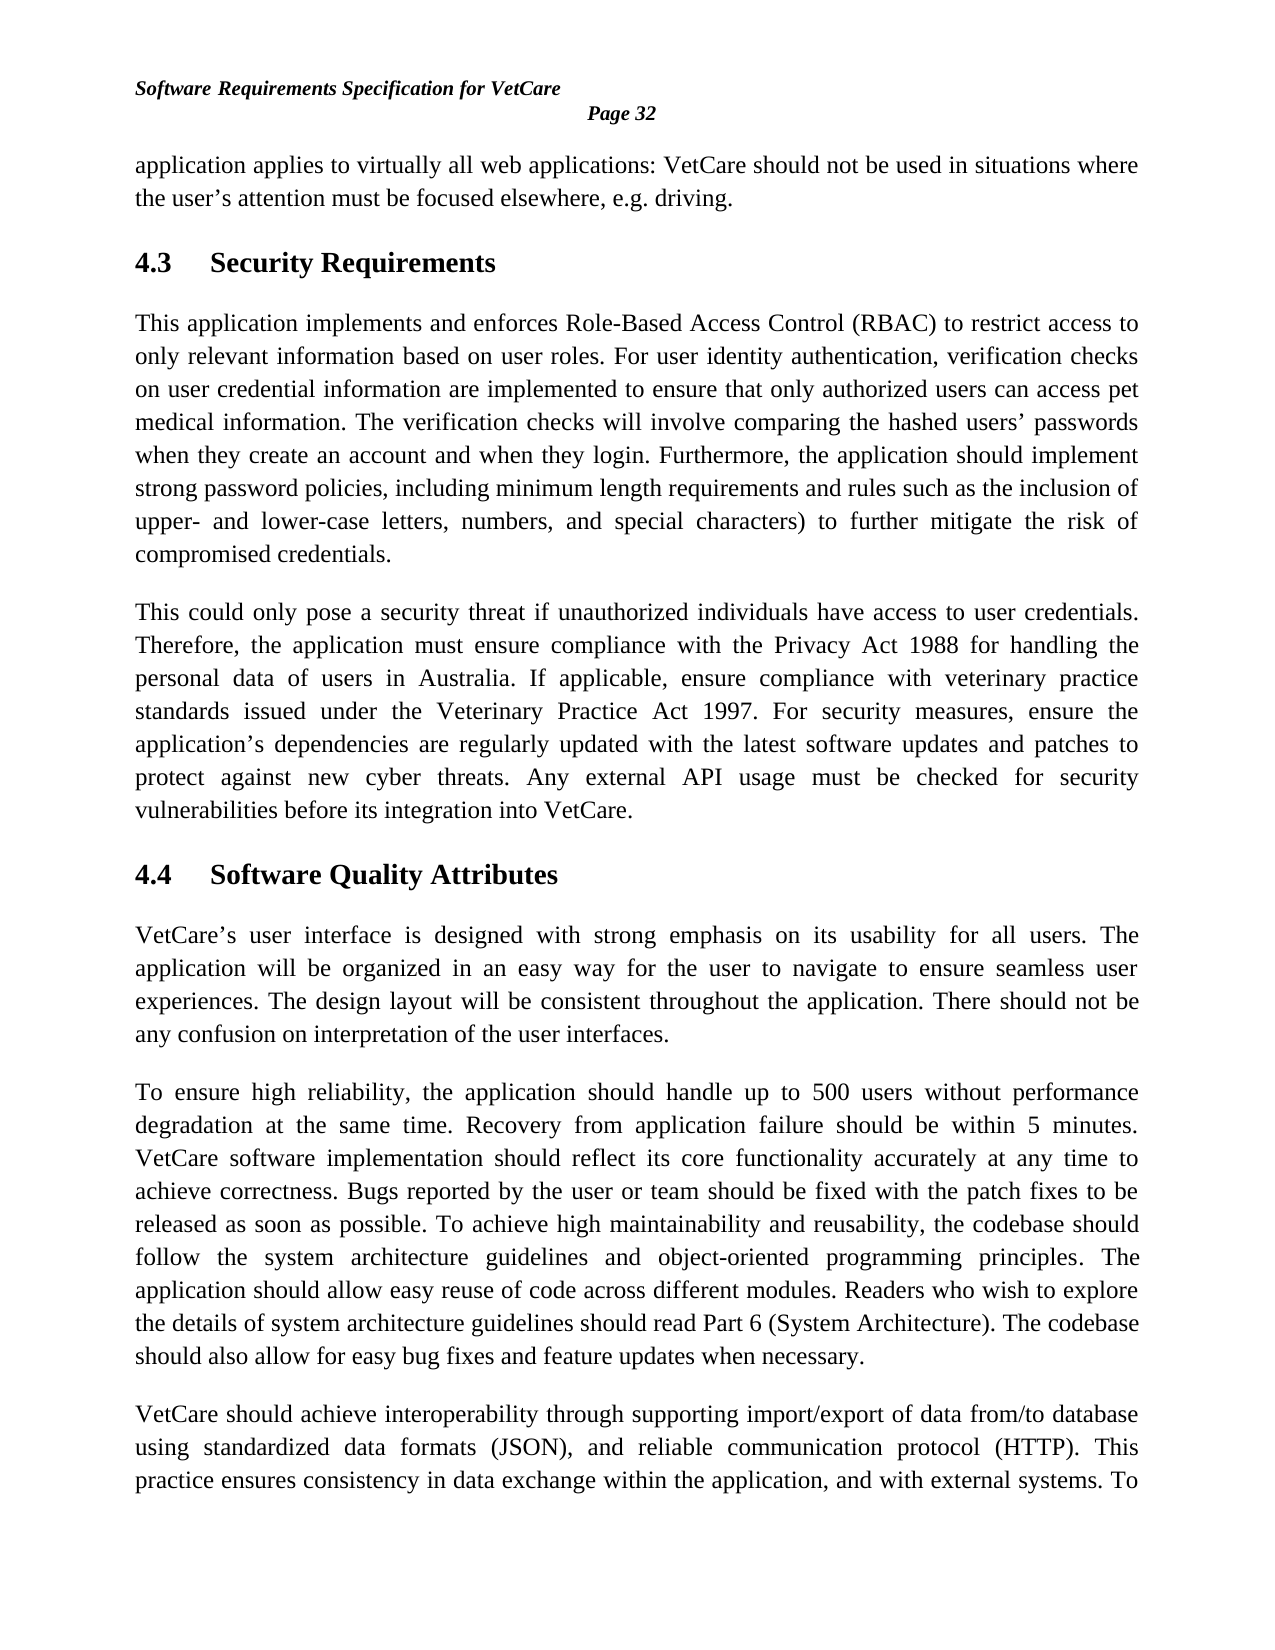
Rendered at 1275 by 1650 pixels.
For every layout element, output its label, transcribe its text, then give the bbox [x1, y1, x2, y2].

subtitle Software Quality Attributes [135, 857, 1140, 891]
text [135, 150, 1140, 212]
text To ensure high reliability, the application should handle up to 500 users without performance degradation at the same time. Recovery from application failure should be within 5 minutes. VetCare software implementation should reflect its core functionality accurately at any time to achieve correctness. Bugs reported by the user or team should be fixed with the patch fixes to be released as soon as possible. To achieve high maintainability and reusability, the codebase should follow the system architecture guidelines and object-oriented programming principles. The application should allow easy reuse of code across different modules. Readers who wish to explore the details of system architecture guidelines should read Part 6 (System Architecture). The codebase should also allow for easy bug fixes and feature updates when necessary. [135, 1077, 1140, 1370]
text This application implements and enforces Role-Based Access Control (RBAC) to restrict access to only relevant information based on user roles. For user identity authentication, verification checks on user credential information are implemented to ensure that only authorized users can access pet medical information. The verification checks will involve comparing the hashed users’ passwords when they create an account and when they login. Furthermore, the application should implement strong password policies, including minimum length requirements and rules such as the inclusion of upper- and lower-case letters, numbers, and special characters) to further mitigate the risk of compromised credentials. [135, 308, 1140, 568]
text This could only pose a security threat if unauthorized individuals have access to user credentials. Therefore, the application must ensure compliance with the Privacy Act 1988 for handling the personal data of users in Australia. If applicable, ensure compliance with veterinary practice standards issued under the Veterinary Practice Act 1997. For security measures, ensure the application’s dependencies are regularly updated with the latest software updates and patches to protect against new cyber threats. Any external API usage must be checked for security vulnerabilities before its integration into VetCare. [135, 597, 1140, 824]
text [135, 1399, 1140, 1494]
subtitle Security Requirements [135, 245, 1140, 279]
text VetCare’s user interface is designed with strong emphasis on its usability for all users. The application will be organized in an easy way for the user to navigate to ensure seamless user experiences. The design layout will be consistent throughout the application. There should not be any confusion on interpretation of the user interfaces. [135, 920, 1140, 1048]
